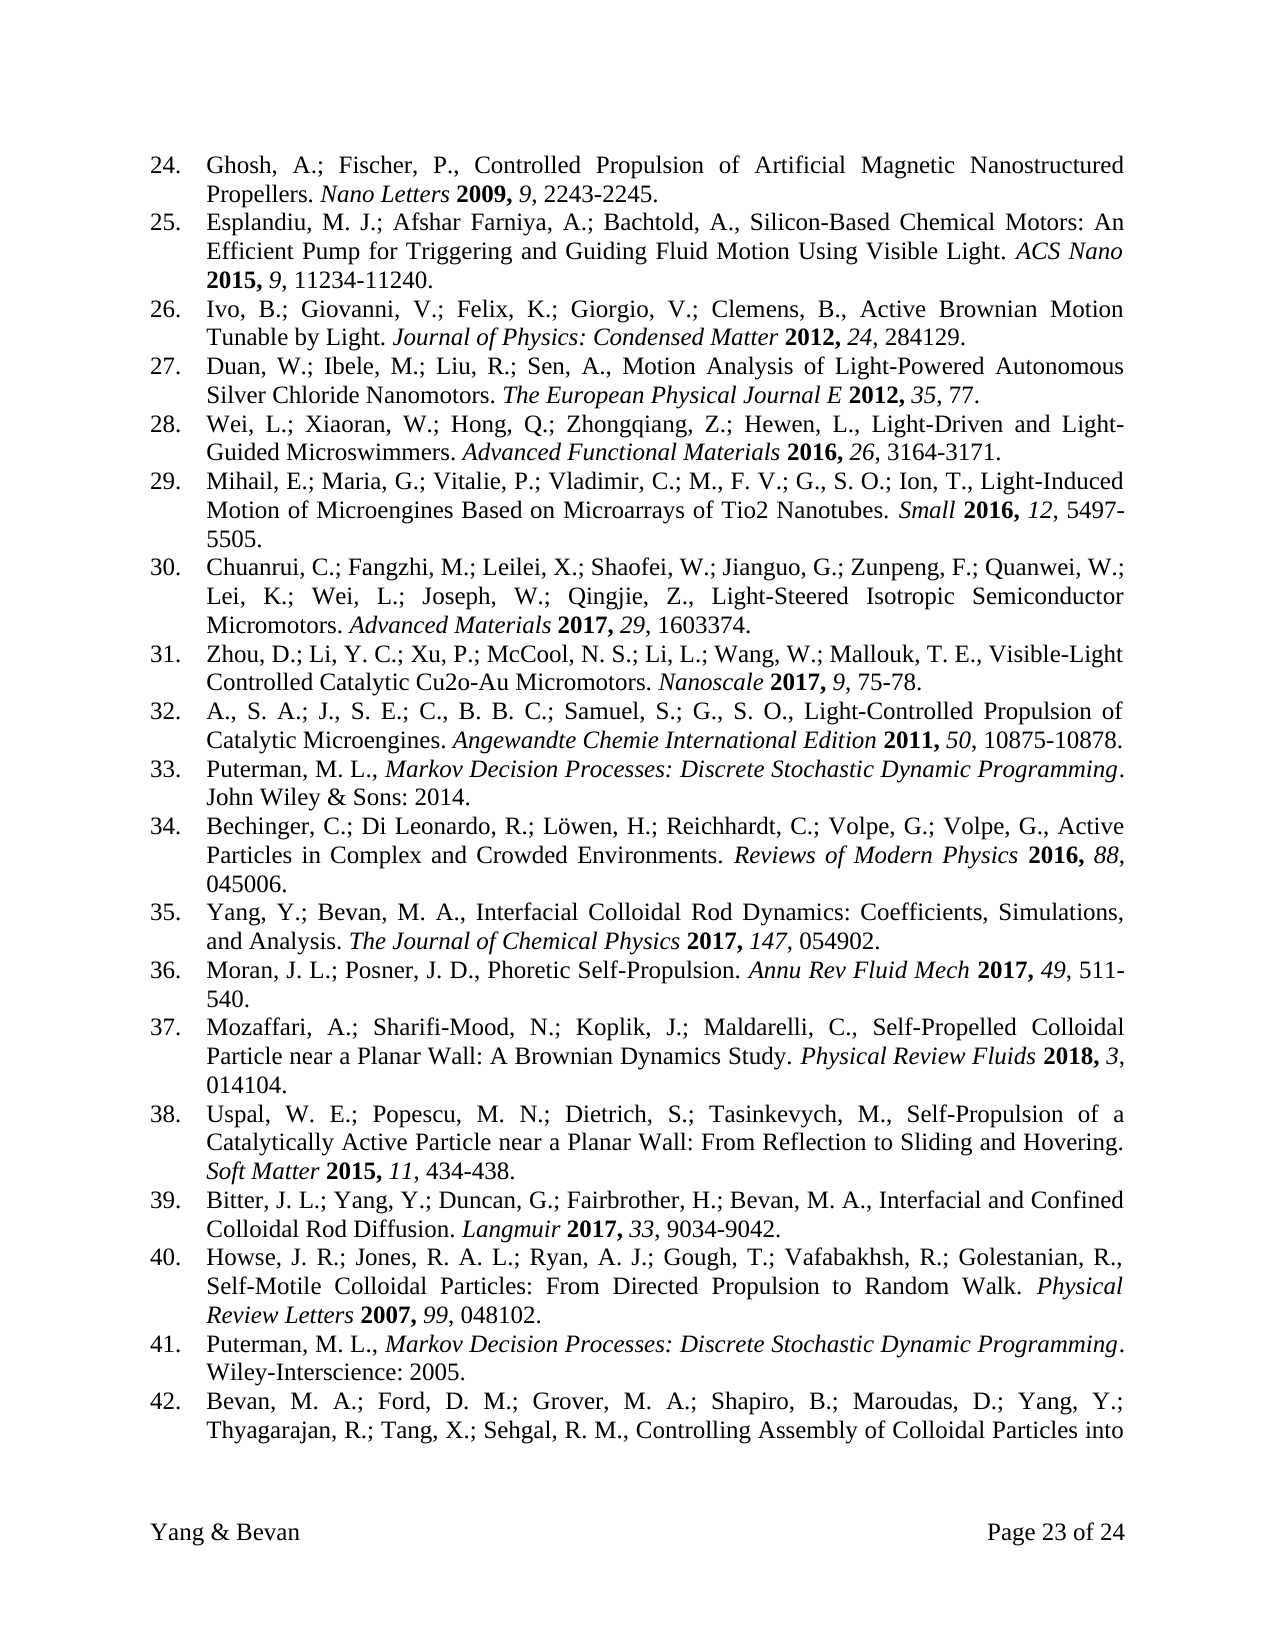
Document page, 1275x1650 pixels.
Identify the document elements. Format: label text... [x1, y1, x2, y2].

text 25. Esplandiu, M. J.; Afshar Farniya, A.; Bachtold, A., Silicon-Based Chemical Motors: An Efficient Pump for Triggering and Guiding Fluid Motion Using Visible Light. ACS Nano 2015, 9, 11234-11240. [150, 207, 1125, 294]
text 29. Mihail, E.; Maria, G.; Vitalie, P.; Vladimir, C.; M., F. V.; G., S. O.; Ion, T., Light-Induced Motion of Microengines Based on Microarrays of Tio2 Nanotubes. Small 2016, 12, 5497-5505. [150, 466, 1125, 552]
text 39. Bitter, J. L.; Yang, Y.; Duncan, G.; Fairbrother, H.; Bevan, M. A., Interfacial and Confined Colloidal Rod Diffusion. Langmuir 2017, 33, 9034-9042. [150, 1185, 1125, 1242]
text 27. Duan, W.; Ibele, M.; Liu, R.; Sen, A., Motion Analysis of Light-Powered Autonomous Silver Chloride Nanomotors. The European Physical Journal E 2012, 35, 77. [150, 351, 1125, 409]
text 38. Uspal, W. E.; Popescu, M. N.; Dietrich, S.; Tasinkevych, M., Self-Propulsion of a Catalytically Active Particle near a Planar Wall: From Reflection to Sliding and Hovering. Soft Matter 2015, 11, 434-438. [150, 1099, 1125, 1185]
text 32. A., S. A.; J., S. E.; C., B. B. C.; Samuel, S.; G., S. O., Light-Controlled Propulsion of Catalytic Microengines. Angewandte Chemie International Edition 2011, 50, 10875-10878. [150, 696, 1125, 754]
text 33. Puterman, M. L., Markov Decision Processes: Discrete Stochastic Dynamic Programming. John Wiley & Sons: 2014. [150, 754, 1125, 811]
text 36. Moran, J. L.; Posner, J. D., Phoretic Self-Propulsion. Annu Rev Fluid Mech 2017, 49, 511-540. [150, 955, 1125, 1012]
text 24. Ghosh, A.; Fischer, P., Controlled Propulsion of Artificial Magnetic Nanostructured Propellers. Nano Letters 2009, 9, 2243-2245. [150, 150, 1125, 207]
text 26. Ivo, B.; Giovanni, V.; Felix, K.; Giorgio, V.; Clemens, B., Active Brownian Motion Tunable by Light. Journal of Physics: Condensed Matter 2012, 24, 284129. [150, 294, 1125, 351]
text 37. Mozaffari, A.; Sharifi-Mood, N.; Koplik, J.; Maldarelli, C., Self-Propelled Colloidal Particle near a Planar Wall: A Brownian Dynamics Study. Physical Review Fluids 2018, 3, 014104. [150, 1012, 1125, 1099]
text 30. Chuanrui, C.; Fangzhi, M.; Leilei, X.; Shaofei, W.; Jianguo, G.; Zunpeng, F.; Quanwei, W.; Lei, K.; Wei, L.; Joseph, W.; Qingjie, Z., Light-Steered Isotropic Semiconductor Micromotors. Advanced Materials 2017, 29, 1603374. [150, 552, 1125, 639]
text 31. Zhou, D.; Li, Y. C.; Xu, P.; McCool, N. S.; Li, L.; Wang, W.; Mallouk, T. E., Visible-Light Controlled Catalytic Cu2o-Au Micromotors. Nanoscale 2017, 9, 75-78. [150, 639, 1125, 696]
text 41. Puterman, M. L., Markov Decision Processes: Discrete Stochastic Dynamic Programming. Wiley-Interscience: 2005. [150, 1329, 1125, 1386]
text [150, 1386, 1125, 1444]
text 28. Wei, L.; Xiaoran, W.; Hong, Q.; Zhongqiang, Z.; Hewen, L., Light-Driven and Light-Guided Microswimmers. Advanced Functional Materials 2016, 26, 3164-3171. [150, 409, 1125, 466]
text 40. Howse, J. R.; Jones, R. A. L.; Ryan, A. J.; Gough, T.; Vafabakhsh, R.; Golestanian, R., Self-Motile Colloidal Particles: From Directed Propulsion to Random Walk. Physical Review Letters 2007, 99, 048102. [150, 1242, 1125, 1329]
text 34. Bechinger, C.; Di Leonardo, R.; Löwen, H.; Reichhardt, C.; Volpe, G.; Volpe, G., Active Particles in Complex and Crowded Environments. Reviews of Modern Physics 2016, 88, 045006. [150, 811, 1125, 897]
text 35. Yang, Y.; Bevan, M. A., Interfacial Colloidal Rod Dynamics: Coefficients, Simulations, and Analysis. The Journal of Chemical Physics 2017, 147, 054902. [150, 897, 1125, 955]
